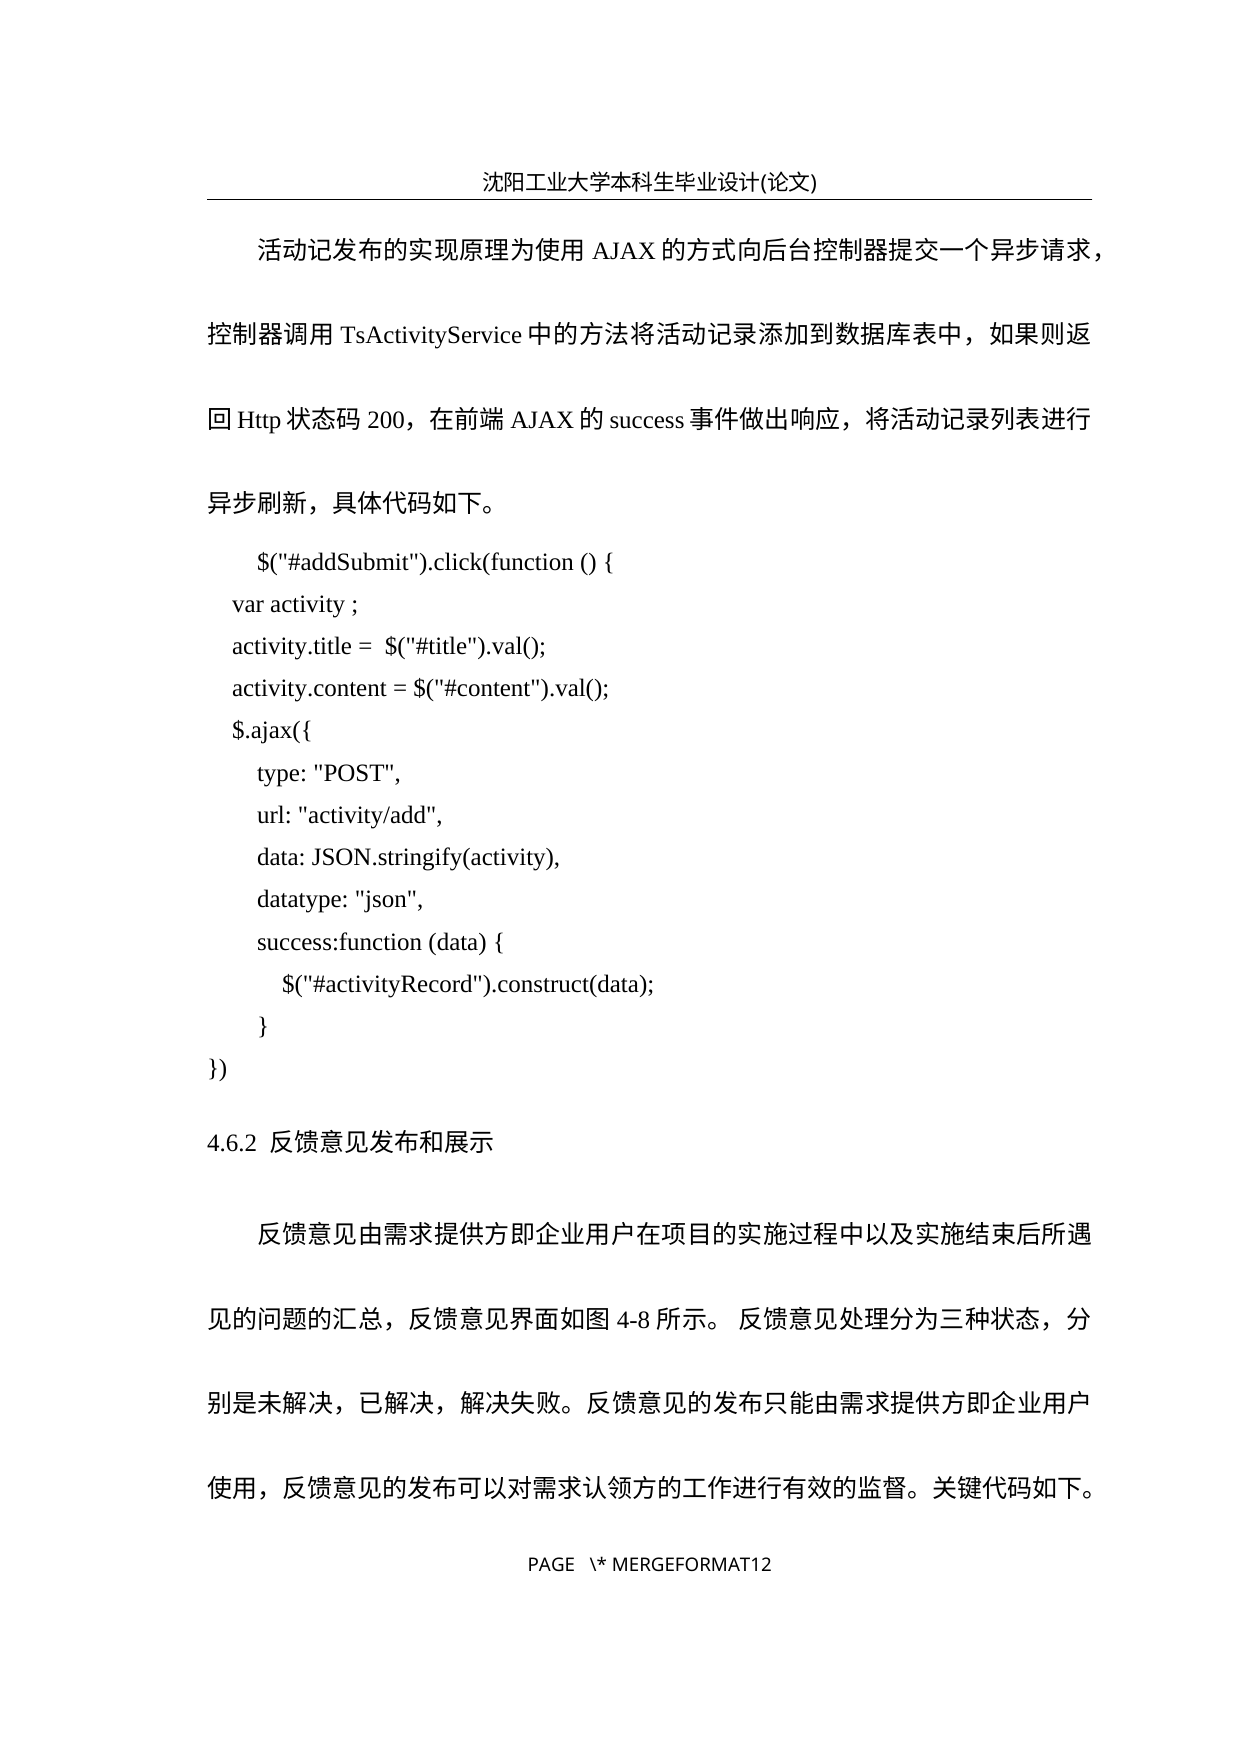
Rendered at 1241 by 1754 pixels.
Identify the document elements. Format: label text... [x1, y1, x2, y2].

subtitle 反馈意见发布和展示 [207, 1108, 1092, 1173]
text 活动记发布的实现原理为使用AJAX的方式向后台控制器提交一个异步请求，控制器调用TsActivityService中的方法将活动记录添加到数据库表中，如果则返回Http状态码200，在前端AJAX的success事件做出响应，将活动记录列表进行异步刷新，具体代码如下。 [207, 216, 1092, 534]
text 反馈意见由需求提供方即企业用户在项目的实施过程中以及实施结束后所遇见的问题的汇总，反馈意见界面如图4-8 所示。 反馈意见处理分为三种状态，分别是未解决，已解决，解决失败。反馈意见的发布只能由需求提供方即企业用户使用，反馈意见的发布可以对需求认领方的工作进行有效的监督。关键代码如下。 [207, 1201, 1092, 1519]
text $("#addSubmit").click(function () { var activity ; activity.title = $("#title").val(); activity.content = $("#content").val(); $.ajax({ type: "POST", url: "activity/add", data: JSON.stringify(activity), datatype: "json", success:function (data) { $("#activityRecord").construct(data); } }) [207, 545, 1092, 1084]
